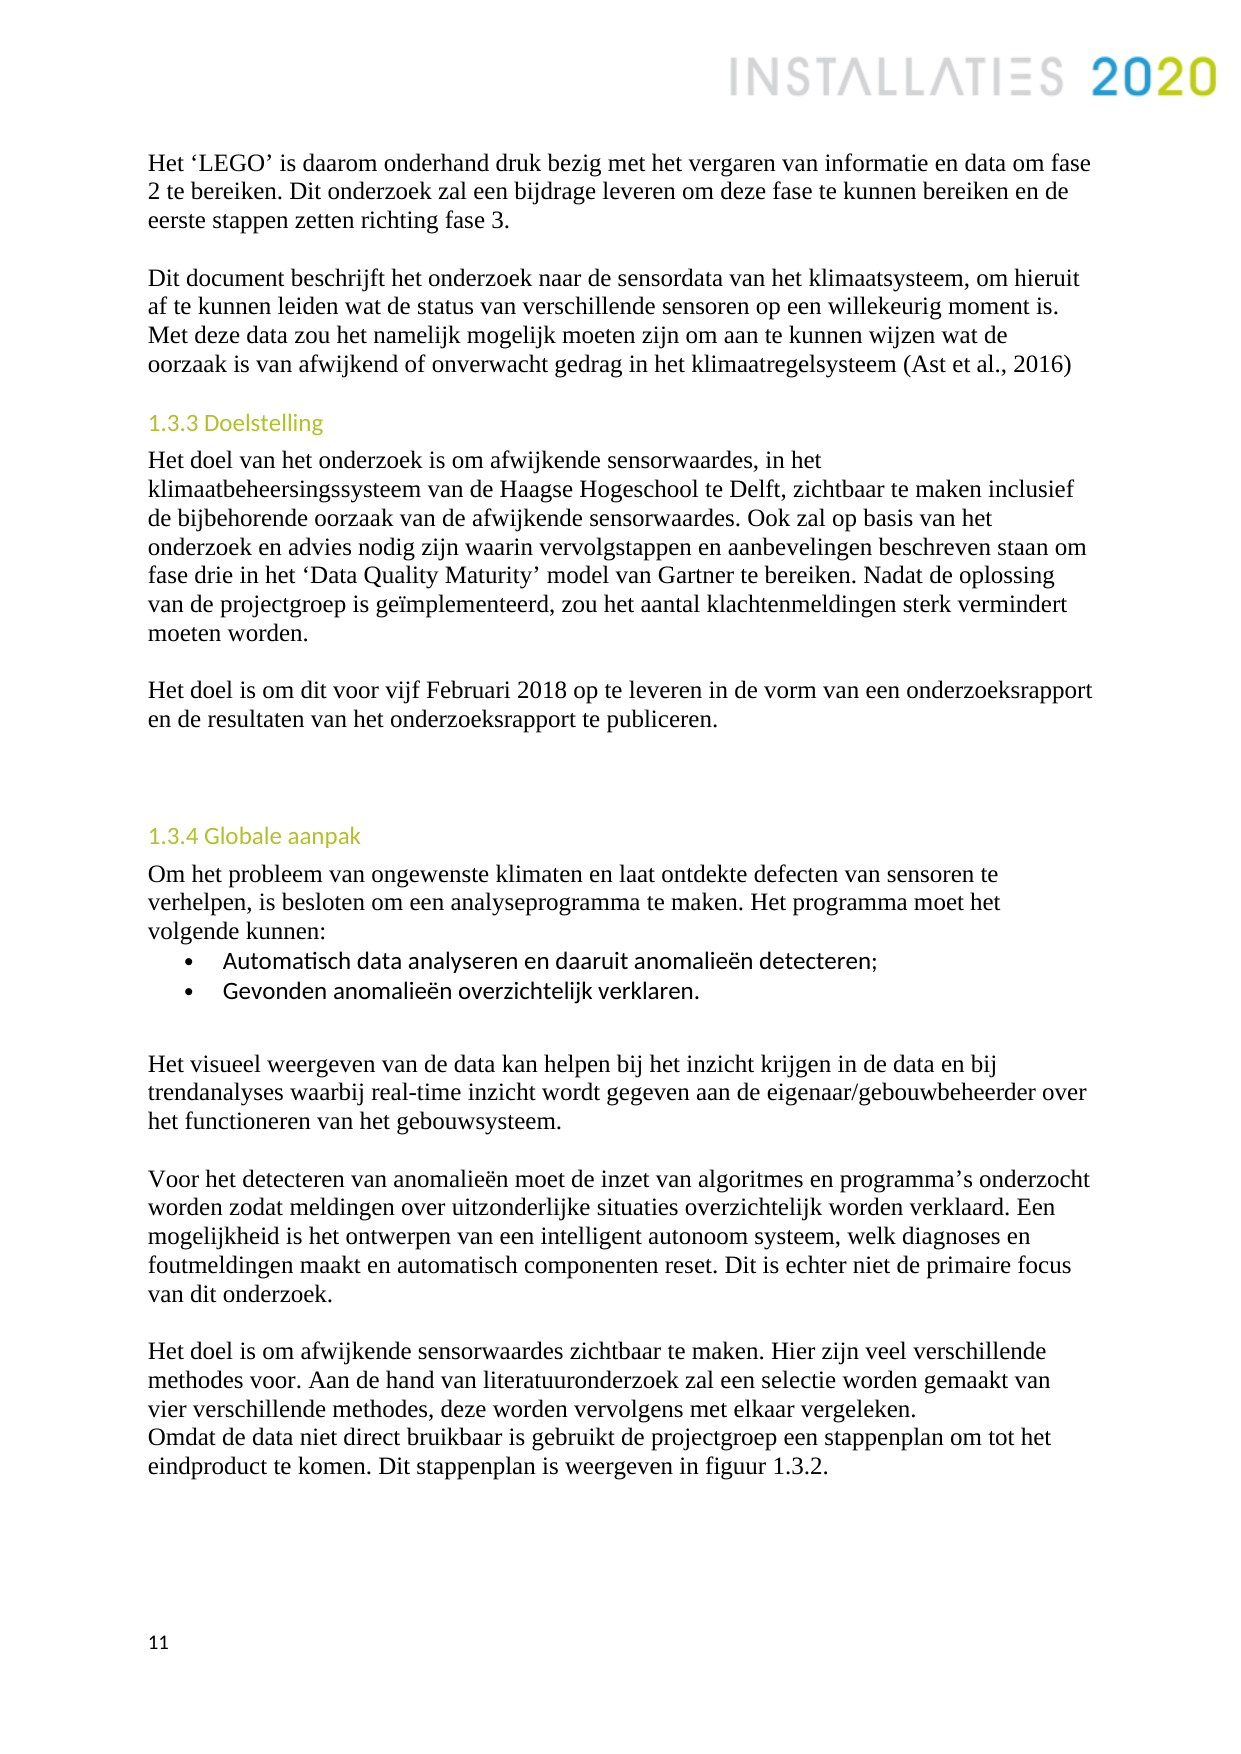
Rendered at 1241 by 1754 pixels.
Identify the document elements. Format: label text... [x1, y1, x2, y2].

list Automatisch data analyseren en daaruit anomalieën detecteren; [185, 945, 1093, 975]
text Omdat de data niet direct bruikbaar is gebruikt de projectgroep een stappenplan om tot het eindproduct te komen. Dit stappenplan is weergeven in figuur 1.3.2. [148, 1422, 1093, 1480]
text Het doel is om afwijkende sensorwaardes zichtbaar te maken. Hier zijn veel verschillende methodes voor. Aan de hand van literatuuronderzoek zal een selectie worden gemaakt van vier verschillende methodes, deze worden vervolgens met elkaar vergeleken. [148, 1336, 1093, 1422]
subtitle 1.3.3 Doelstelling [148, 407, 1093, 437]
text Het ‘LEGO’ is daarom onderhand druk bezig met het vergaren van informatie en data om fase 2 te bereiken. Dit onderzoek zal een bijdrage leveren om deze fase te kunnen bereiken en de eerste stappen zetten richting fase 3. [148, 148, 1093, 234]
text Het doel van het onderzoek is om afwijkende sensorwaardes, in het klimaatbeheersingssysteem van de Haagse Hogeschool te Delft, zichtbaar te maken inclusief de bijbehorende oorzaak van de afwijkende sensorwaardes. Ook zal op basis van het onderzoek en advies nodig zijn waarin vervolgstappen en aanbevelingen beschreven staan om fase drie in het ‘Data Quality Maturity’ model van Gartner te bereiken. Nadat de oplossing van de projectgroep is geïmplementeerd, zou het aantal klachtenmeldingen sterk vermindert moeten worden. [148, 446, 1093, 647]
text Dit document beschrijft het onderzoek naar de sensordata van het klimaatsysteem, om hieruit af te kunnen leiden wat de status van verschillende sensoren op een willekeurig moment is. Met deze data zou het namelijk mogelijk moeten zijn om aan te kunnen wijzen wat de oorzaak is van afwijkend of onverwacht gedrag in het klimaatregelsysteem (Ast et al., 2016) [148, 263, 1093, 378]
text Voor het detecteren van anomalieën moet de inzet van algoritmes en programma’s onderzocht worden zodat meldingen over uitzonderlijke situaties overzichtelijk worden verklaard. Een mogelijkheid is het ontwerpen van een intelligent autonoom systeem, welk diagnoses en foutmeldingen maakt en automatisch componenten reset. Dit is echter niet de primaire focus van dit onderzoek. [148, 1164, 1093, 1307]
text Het doel is om dit voor vijf Februari 2018 op te leveren in de vorm van een onderzoeksrapport en de resultaten van het onderzoeksrapport te publiceren. [148, 676, 1093, 733]
subtitle 1.3.4 Globale aanpak [148, 820, 1093, 850]
list Gevonden anomalieën overzichtelijk verklaren. [185, 975, 1093, 1006]
text Het visueel weergeven van de data kan helpen bij het inzicht krijgen in de data en bij trendanalyses waarbij real-time inzicht wordt gegeven aan de eigenaar/gebouwbeheerder over het functioneren van het gebouwsysteem. [148, 1049, 1093, 1135]
text Om het probleem van ongewenste klimaten en laat ontdekte defecten van sensoren te verhelpen, is besloten om een analyseprogramma te maken. Het programma moet het volgende kunnen: [148, 859, 1093, 945]
picture [728, 54, 1220, 97]
